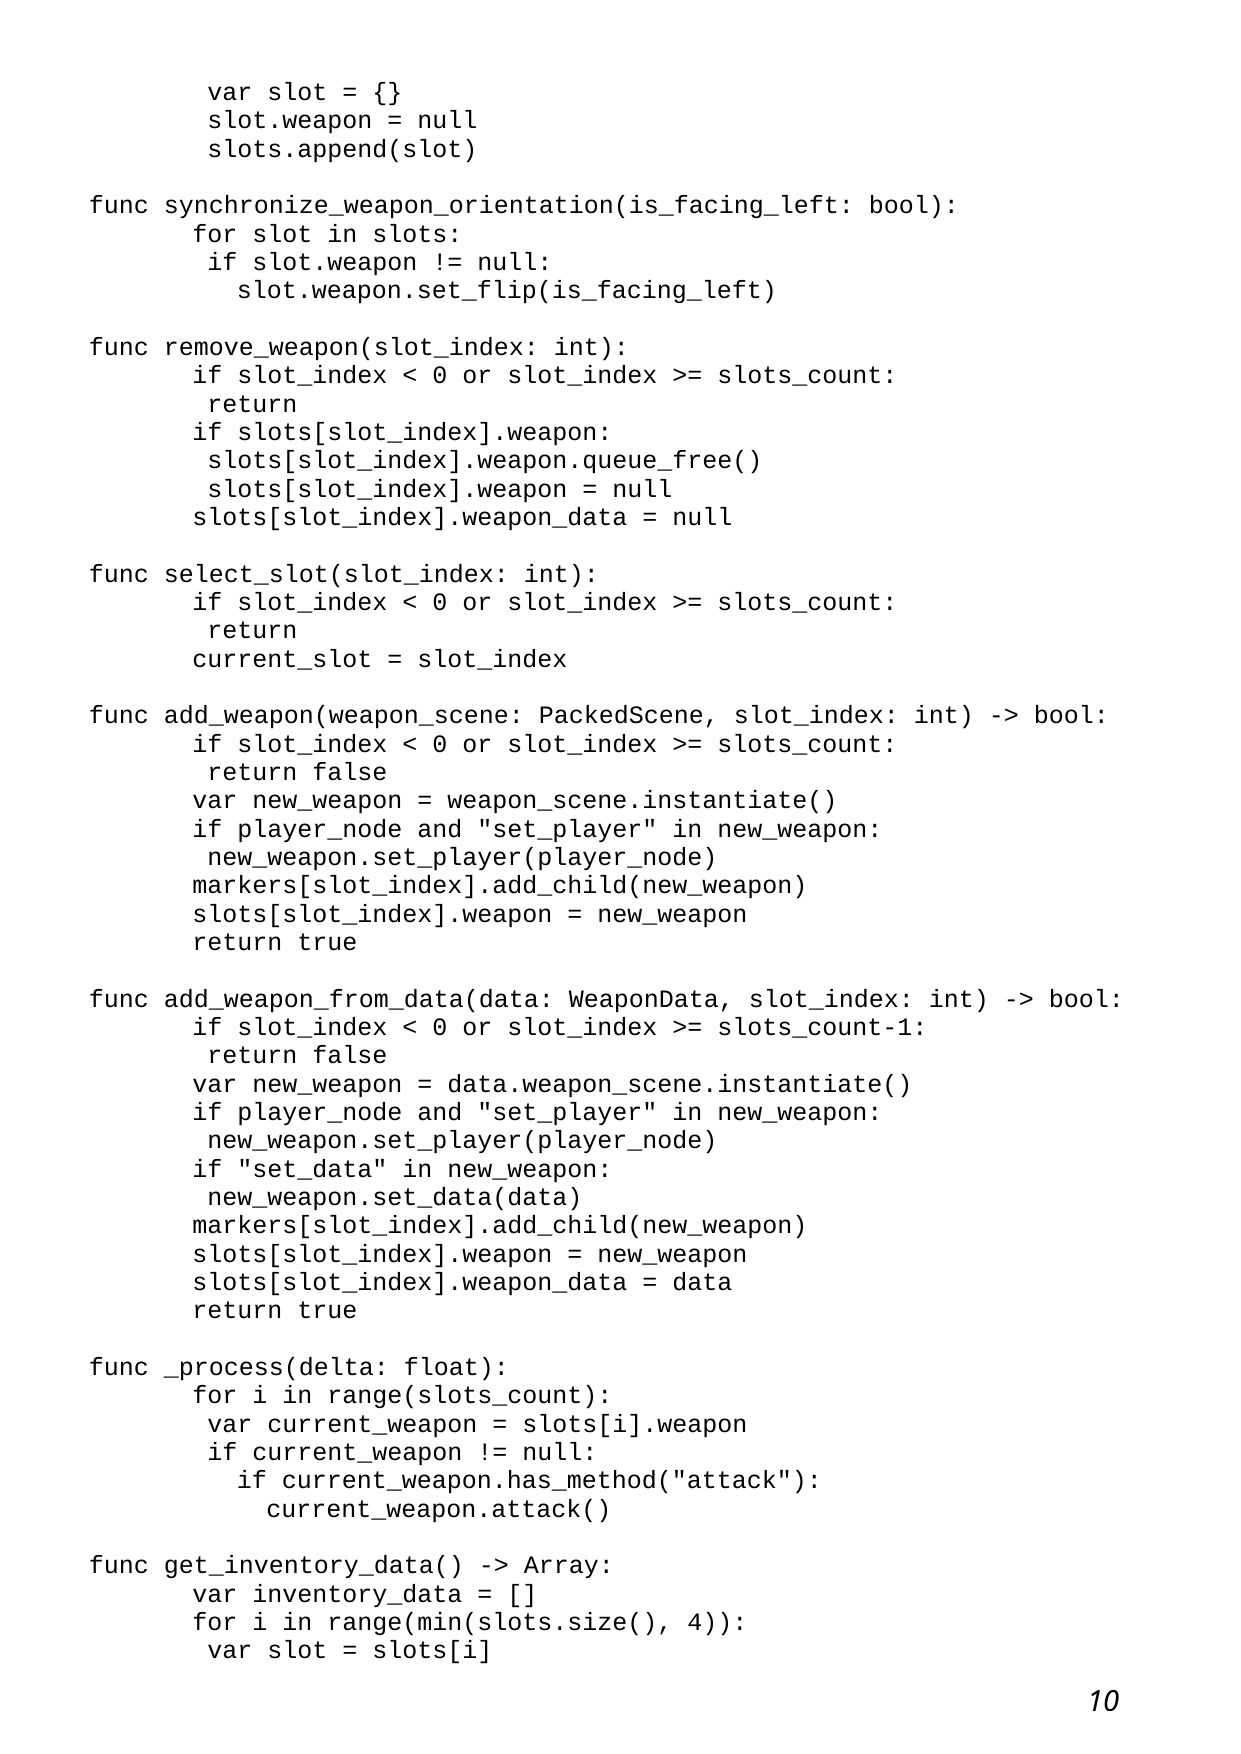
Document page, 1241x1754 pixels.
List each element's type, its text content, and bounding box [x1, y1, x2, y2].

text markers[slot_index].add_child(new_weapon) [89, 1213, 1196, 1241]
text if slot_index < 0 or slot_index >= slots_count: [89, 590, 1196, 618]
text return [89, 618, 1196, 646]
text slots[slot_index].weapon_data = null [89, 505, 1196, 533]
text func add_weapon_from_data(data: WeaponData, slot_index: int) -> bool: [89, 986, 1196, 1015]
text return false [89, 760, 1196, 788]
text var current_weapon = slots[i].weapon [89, 1411, 1196, 1440]
text if player_node and "set_player" in new_weapon: [89, 1100, 1196, 1128]
text if slot_index < 0 or slot_index >= slots_count: [89, 731, 1196, 760]
text slots[slot_index].weapon = new_weapon [89, 1241, 1196, 1270]
text if player_node and "set_player" in new_weapon: [89, 816, 1196, 845]
text func add_weapon(weapon_scene: PackedScene, slot_index: int) -> bool: [89, 703, 1196, 731]
text for i in range(min(slots.size(), 4)): [89, 1610, 1196, 1638]
text func remove_weapon(slot_index: int): [89, 335, 1196, 363]
text slots[slot_index].weapon = new_weapon [89, 901, 1196, 930]
text var slot = slots[i] [89, 1638, 1196, 1666]
text slots.append(slot) [89, 136, 1196, 165]
text if slots[slot_index].weapon: [89, 420, 1196, 448]
text return true [89, 930, 1196, 958]
text if current_weapon.has_method("attack"): [89, 1468, 1196, 1496]
text slot.weapon.set_flip(is_facing_left) [89, 278, 1196, 306]
text new_weapon.set_player(player_node) [89, 845, 1196, 873]
text slots[slot_index].weapon_data = data [89, 1270, 1196, 1298]
text func synchronize_weapon_orientation(is_facing_left: bool): [89, 193, 1196, 221]
text return true [89, 1298, 1196, 1326]
text if "set_data" in new_weapon: [89, 1156, 1196, 1185]
text func select_slot(slot_index: int): [89, 561, 1196, 590]
text var inventory_data = [] [89, 1581, 1196, 1610]
text for i in range(slots_count): [89, 1383, 1196, 1411]
text func get_inventory_data() -> Array: [89, 1553, 1196, 1581]
text var new_weapon = data.weapon_scene.instantiate() [89, 1071, 1196, 1100]
text var new_weapon = weapon_scene.instantiate() [89, 788, 1196, 816]
text current_weapon.attack() [89, 1496, 1196, 1525]
text func _process(delta: float): [89, 1355, 1196, 1383]
text if current_weapon != null: [89, 1440, 1196, 1468]
text new_weapon.set_data(data) [89, 1185, 1196, 1213]
text slots[slot_index].weapon.queue_free() [89, 448, 1196, 476]
text slot.weapon = null [89, 108, 1196, 136]
text markers[slot_index].add_child(new_weapon) [89, 873, 1196, 901]
text if slot.weapon != null: [89, 250, 1196, 278]
text slots[slot_index].weapon = null [89, 476, 1196, 505]
text new_weapon.set_player(player_node) [89, 1128, 1196, 1156]
text return false [89, 1043, 1196, 1071]
text if slot_index < 0 or slot_index >= slots_count: [89, 363, 1196, 391]
text current_slot = slot_index [89, 646, 1196, 675]
text if slot_index < 0 or slot_index >= slots_count-1: [89, 1015, 1196, 1043]
text for slot in slots: [89, 221, 1196, 250]
text var slot = {} [89, 80, 1196, 108]
text return [89, 391, 1196, 420]
